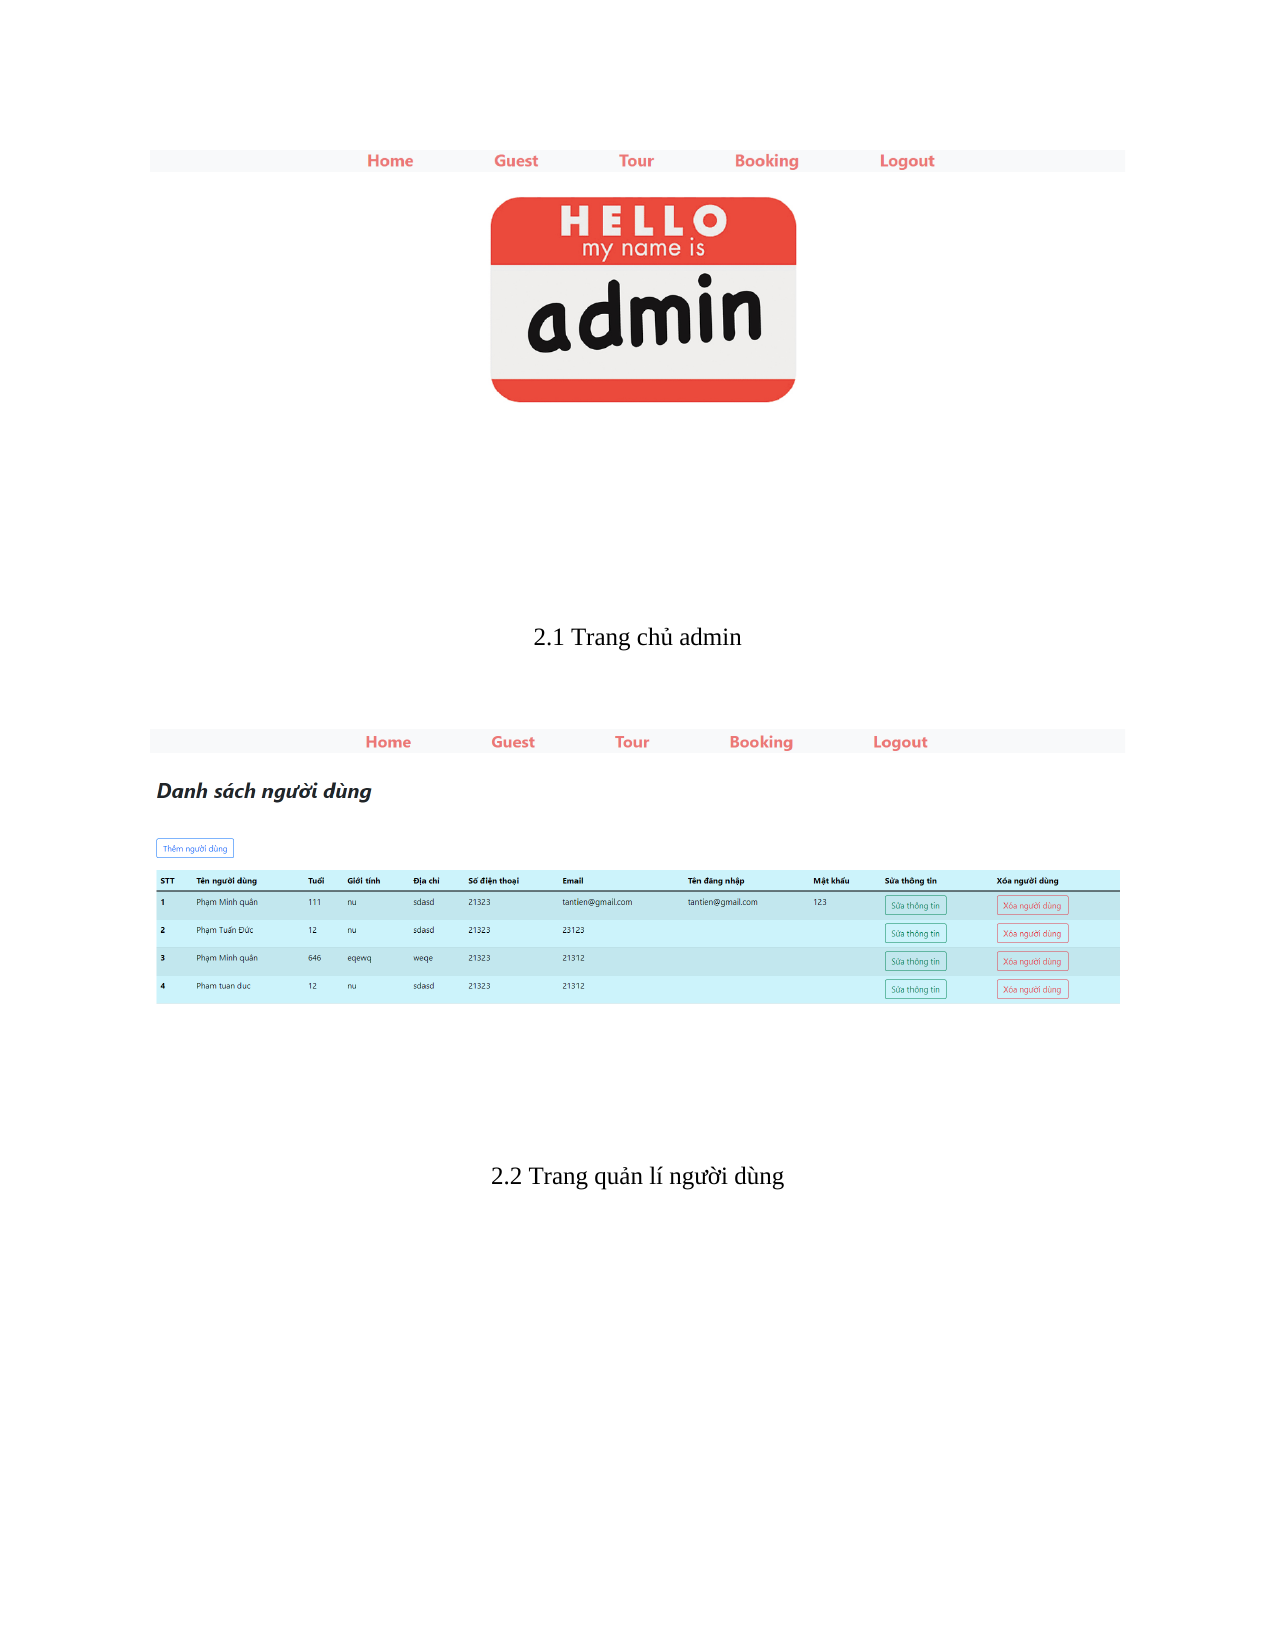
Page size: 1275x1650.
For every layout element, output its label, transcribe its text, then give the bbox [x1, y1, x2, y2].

picture [150, 729, 1125, 1136]
picture [150, 150, 1125, 597]
text 2.2 Trang quản lí người dùng [150, 1161, 1125, 1189]
text 2.1 Trang chủ admin [150, 622, 1125, 651]
